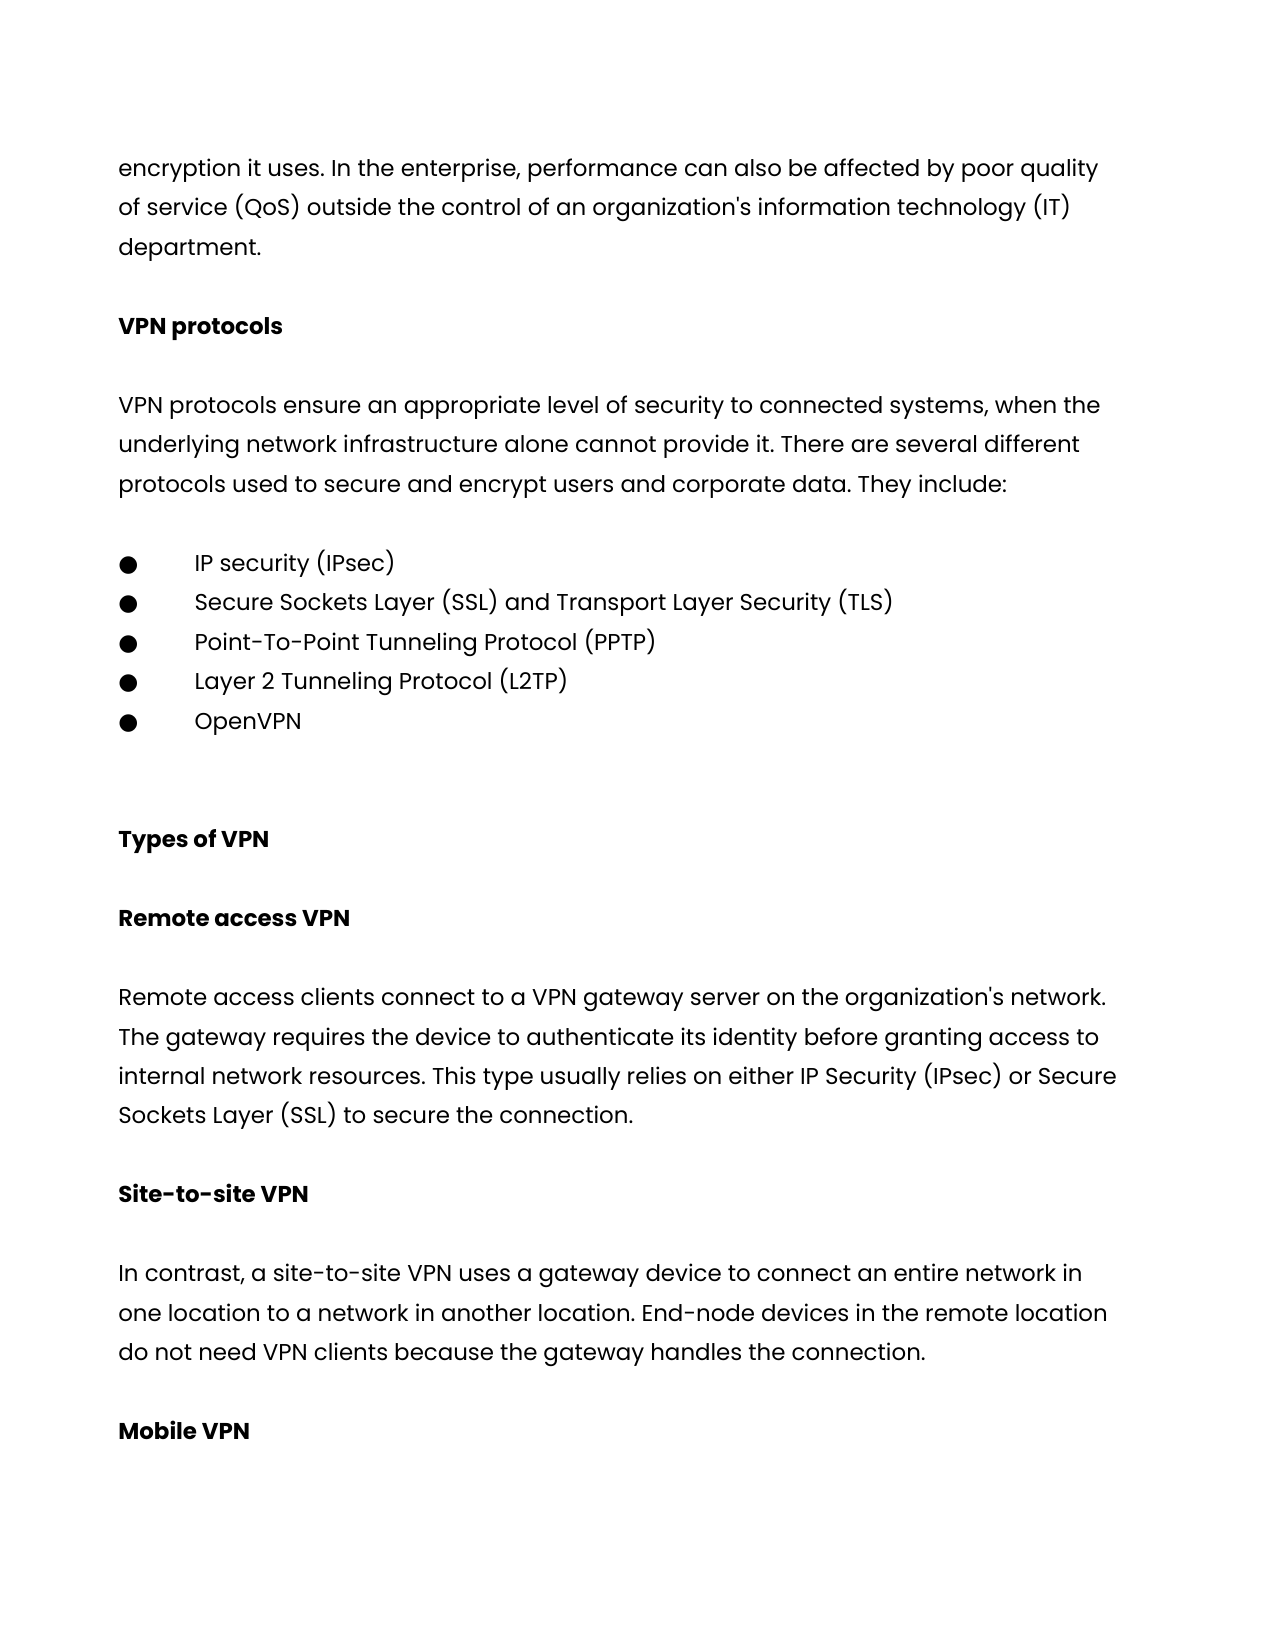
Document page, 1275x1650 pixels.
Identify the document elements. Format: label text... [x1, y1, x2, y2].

list Secure Sockets Layer (SSL) and Transport Layer Security (TLS) [118, 584, 1125, 619]
text VPN protocols ensure an appropriate level of security to connected systems, when the underlying network infrastructure alone cannot provide it. There are several different protocols used to secure and encrypt users and corporate data. They include: [118, 387, 1125, 500]
text Types of VPN [118, 821, 1125, 856]
text In contrast, a site-to-site VPN uses a gateway device to connect an entire network in one location to a network in another location. End-node devices in the remote location do not need VPN clients because the gateway handles the connection. [118, 1255, 1125, 1369]
list Layer 2 Tunneling Protocol (L2TP) [118, 663, 1125, 698]
text Mobile VPN [118, 1413, 1125, 1448]
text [118, 150, 1125, 263]
list OpenVPN [118, 703, 1125, 737]
text Remote access clients connect to a VPN gateway server on the organization's network. The gateway requires the device to authenticate its identity before granting access to internal network resources. This type usually relies on either IP Security (IPsec) or Secure Sockets Layer (SSL) to secure the connection. [118, 979, 1125, 1132]
list IP security (IPsec) [118, 545, 1125, 579]
text Remote access VPN [118, 900, 1125, 934]
text VPN protocols [118, 308, 1125, 342]
list Point-To-Point Tunneling Protocol (PPTP) [118, 624, 1125, 658]
text Site-to-site VPN [118, 1176, 1125, 1211]
